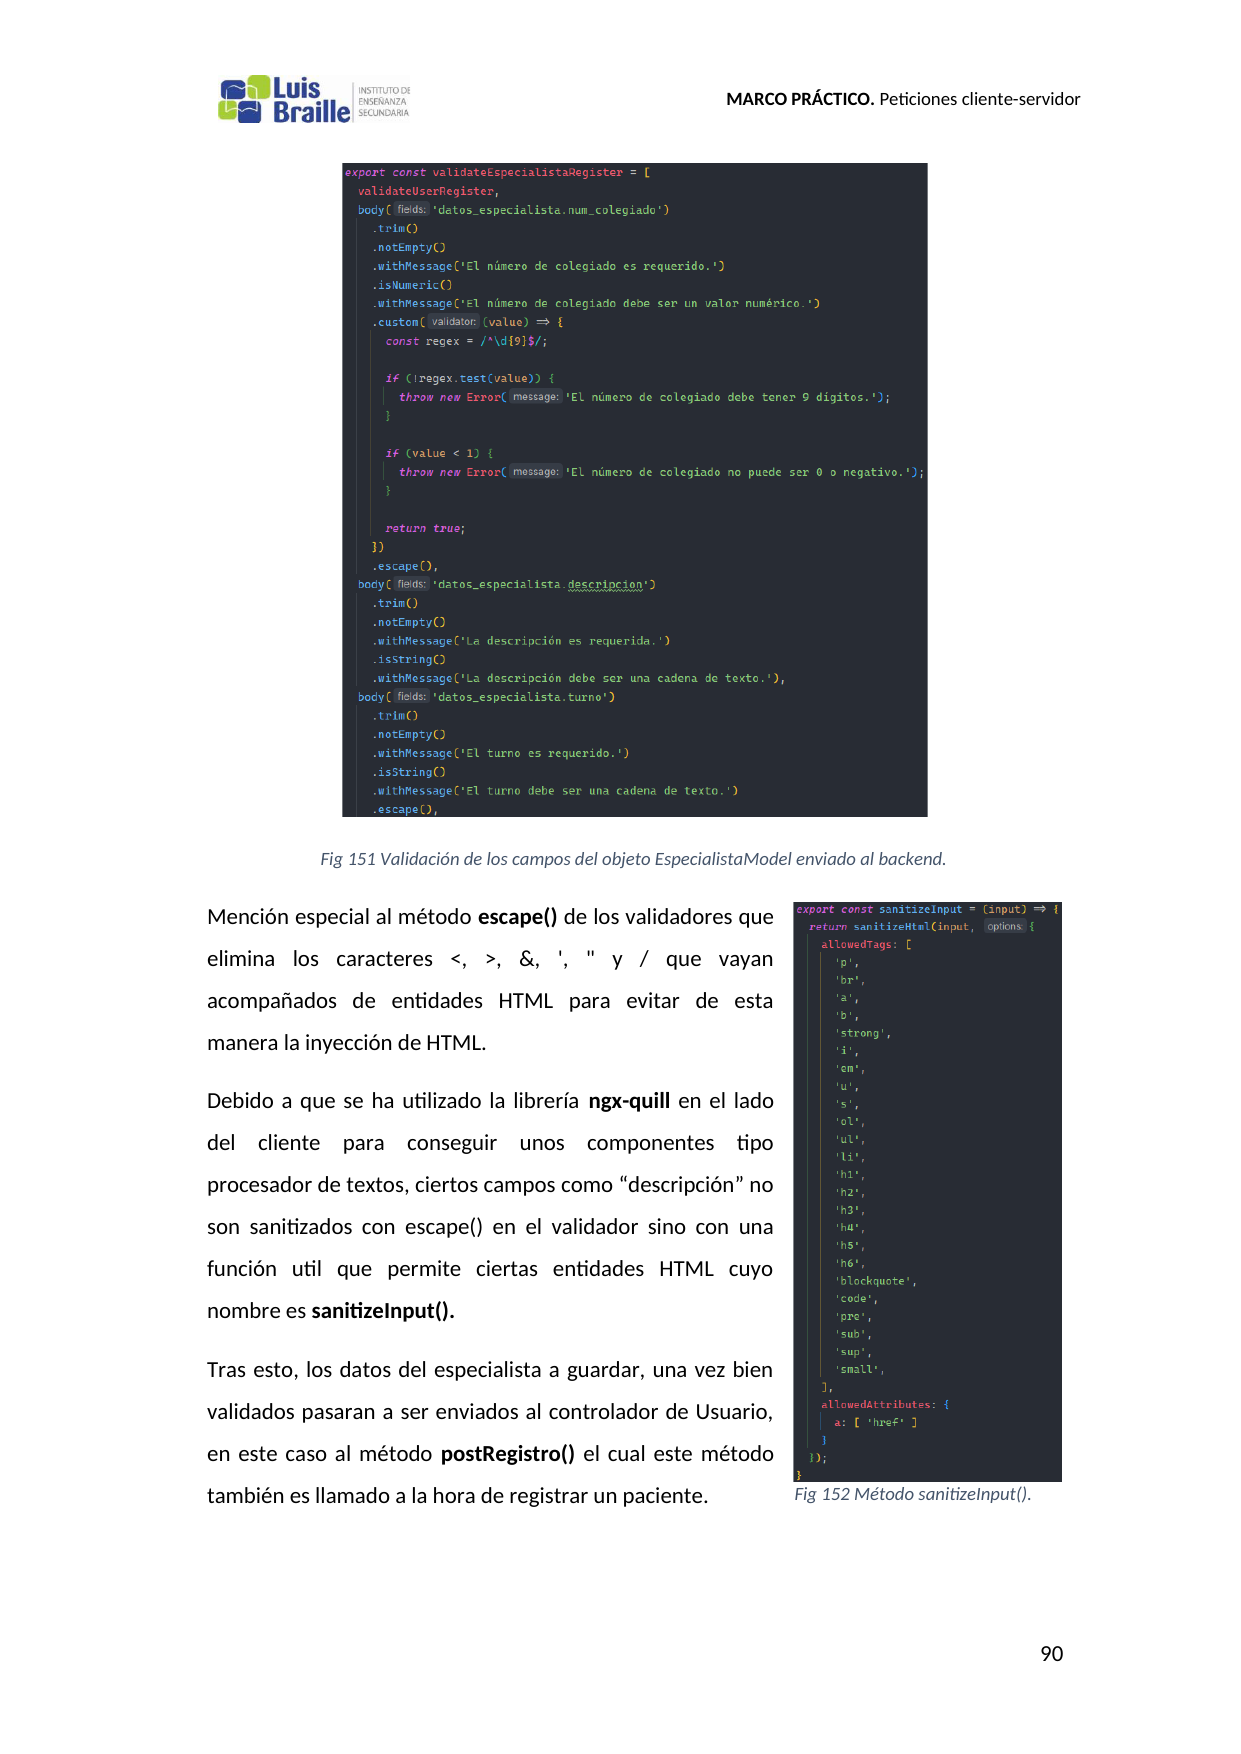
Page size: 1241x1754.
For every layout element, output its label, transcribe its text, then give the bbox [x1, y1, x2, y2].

text Tras esto, los datos del especialista a guardar, una vez bien validados pasaran a ser enviados al controlador de Usuario, en este caso al método postRegistro() el cual este método también es llamado a la hora de registrar un paciente. [207, 1355, 794, 1509]
picture [342, 163, 928, 817]
picture [793, 902, 1062, 1482]
text Mención especial al método escape() de los validadores que elimina los caracteres <, >, &, ', " y / que vayan acompañados de entidades HTML para evitar de esta manera la inyección de HTML. [207, 902, 793, 1056]
text Fig 151 Validación de los campos del objeto EspecialistaModel enviado al backend. [207, 847, 1063, 870]
text Debido a que se ha utilizado la librería ngx-quill en el lado del cliente para conseguir unos componentes tipo procesador de textos, ciertos campos como “descripción” no son sanitizados con escape() en el validador sino con una función util que permite ciertas entidades HTML cuyo nombre es sanitizeInput(). [207, 1087, 793, 1324]
